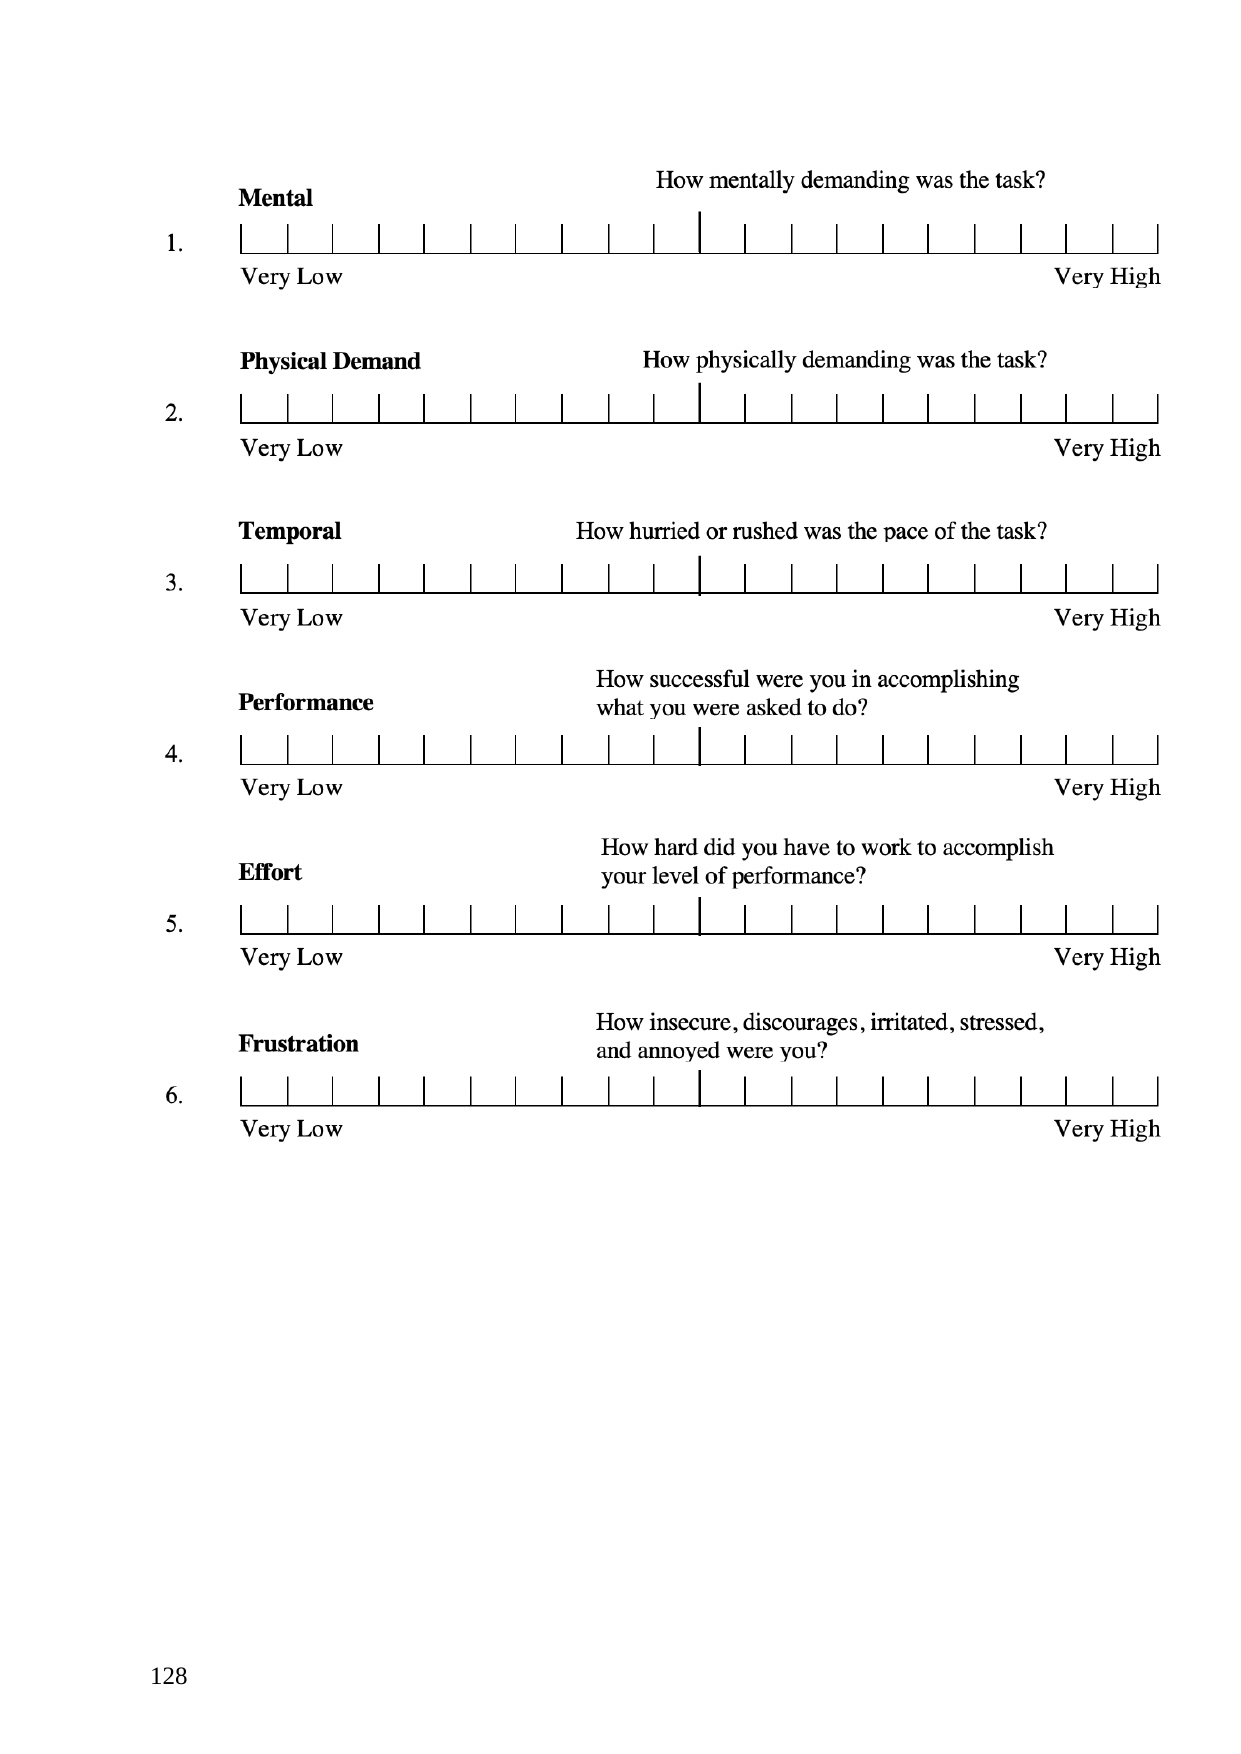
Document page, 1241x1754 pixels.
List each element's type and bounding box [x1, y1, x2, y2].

picture [150, 150, 1183, 1176]
